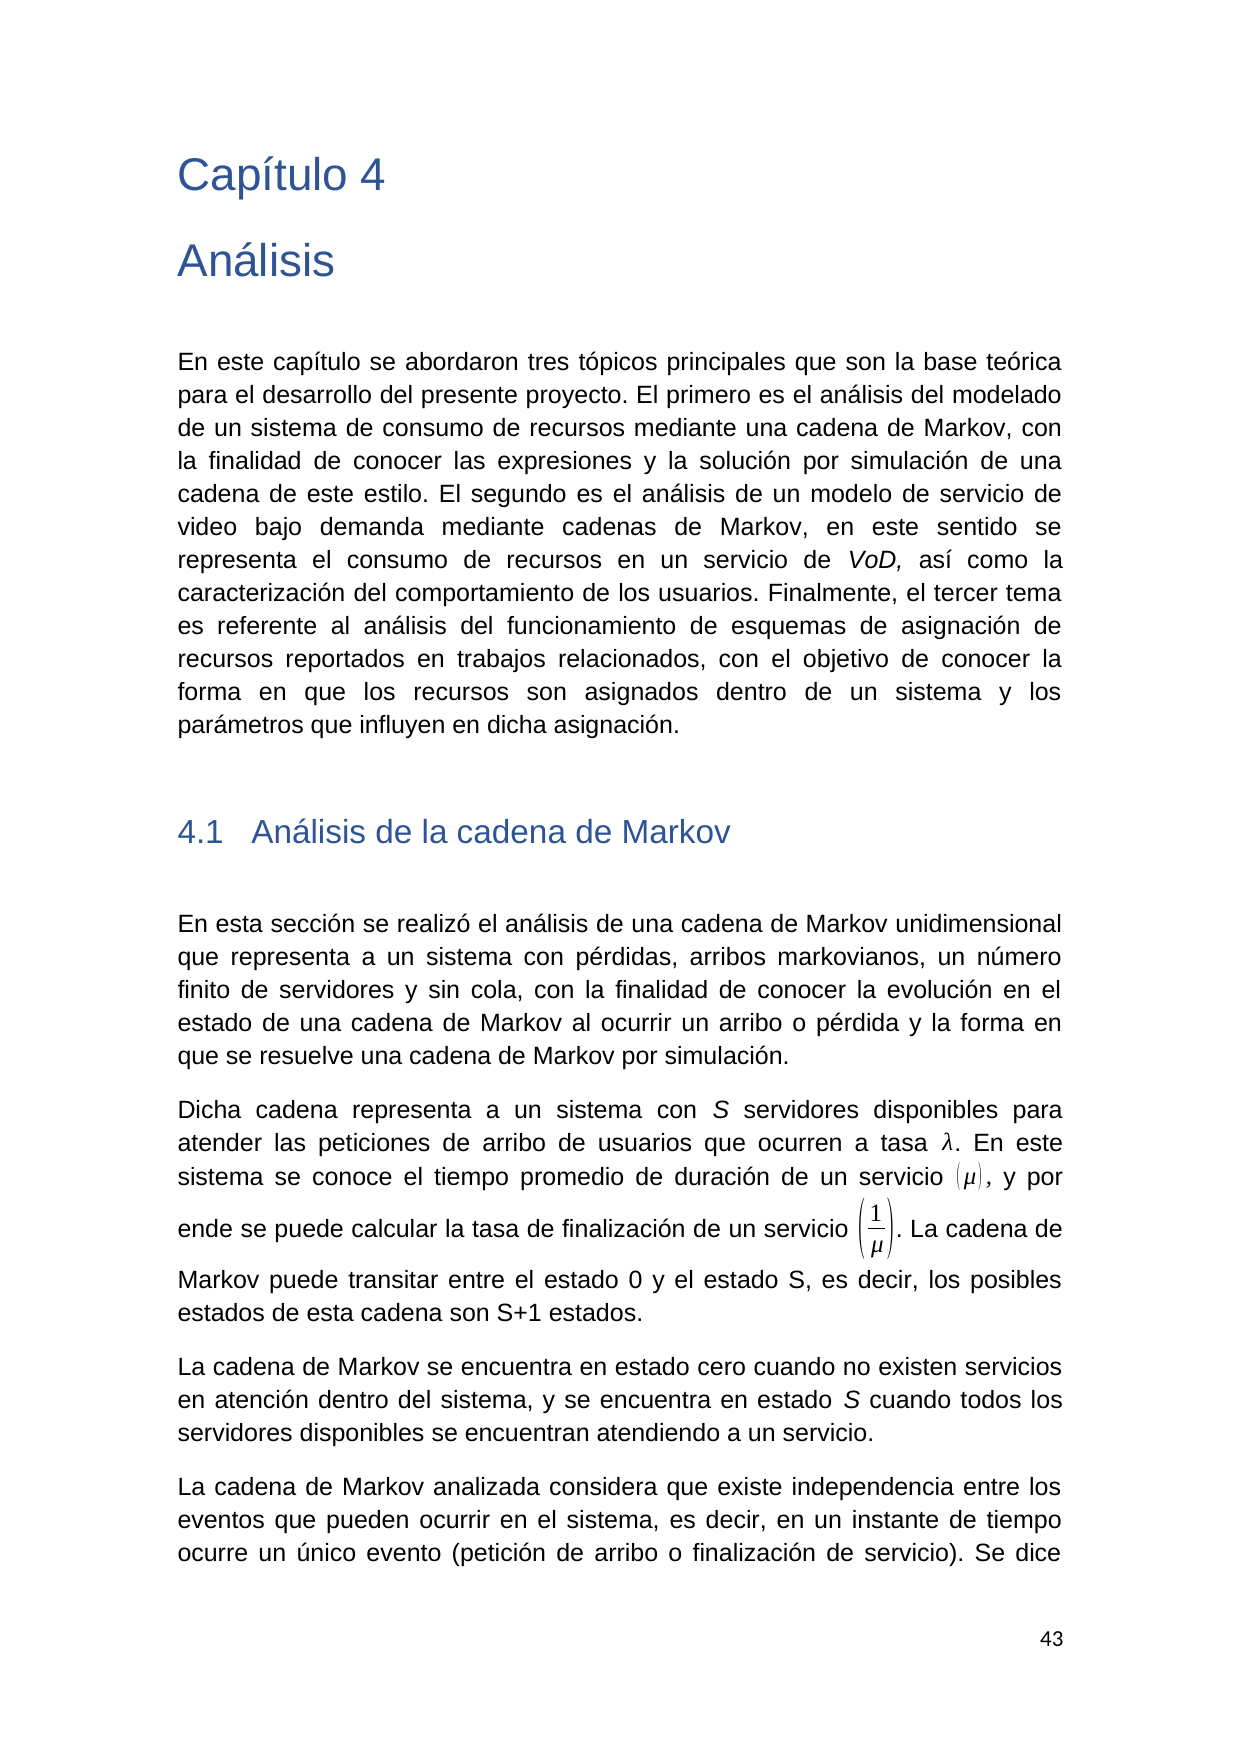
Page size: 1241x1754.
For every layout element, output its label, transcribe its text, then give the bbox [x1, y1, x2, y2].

subtitle Análisis [177, 233, 1063, 286]
subtitle 4.1 Análisis de la cadena de Markov [177, 812, 1063, 851]
text La cadena de Markov se encuentra en estado cero cuando no existen servicios en atención dentro del sistema, y se encuentra en estado S cuando todos los servidores disponibles se encuentran atendiendo a un servicio. [177, 1352, 1063, 1447]
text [177, 1472, 1063, 1567]
subtitle Capítulo 4 [177, 148, 1063, 200]
text Dicha cadena representa a un sistema con S servidores disponibles para atender las peticiones de arribo de usuarios que ocurren a tasa . En este sistema se conoce el tiempo promedio de duración de un servicio y por ende se puede calcular la tasa de finalización de un servicio . La cadena de Markov puede transitar entre el estado 0 y el estado S, es decir, los posibles estados de esta cadena son S+1 estados. [177, 1095, 1063, 1327]
text En este capítulo se abordaron tres tópicos principales que son la base teórica para el desarrollo del presente proyecto. El primero es el análisis del modelado de un sistema de consumo de recursos mediante una cadena de Markov, con la finalidad de conocer las expresiones y la solución por simulación de una cadena de este estilo. El segundo es el análisis de un modelo de servicio de video bajo demanda mediante cadenas de Markov, en este sentido se representa el consumo de recursos en un servicio de VoD, así como la caracterización del comportamiento de los usuarios. Finalmente, el tercer tema es referente al análisis del funcionamiento de esquemas de asignación de recursos reportados en trabajos relacionados, con el objetivo de conocer la forma en que los recursos son asignados dentro de un sistema y los parámetros que influyen en dicha asignación. [177, 347, 1063, 739]
text En esta sección se realizó el análisis de una cadena de Markov unidimensional que representa a un sistema con pérdidas, arribos markovianos, un número finito de servidores y sin cola, con la finalidad de conocer la evolución en el estado de una cadena de Markov al ocurrir un arribo o pérdida y la forma en que se resuelve una cadena de Markov por simulación. [177, 909, 1063, 1070]
